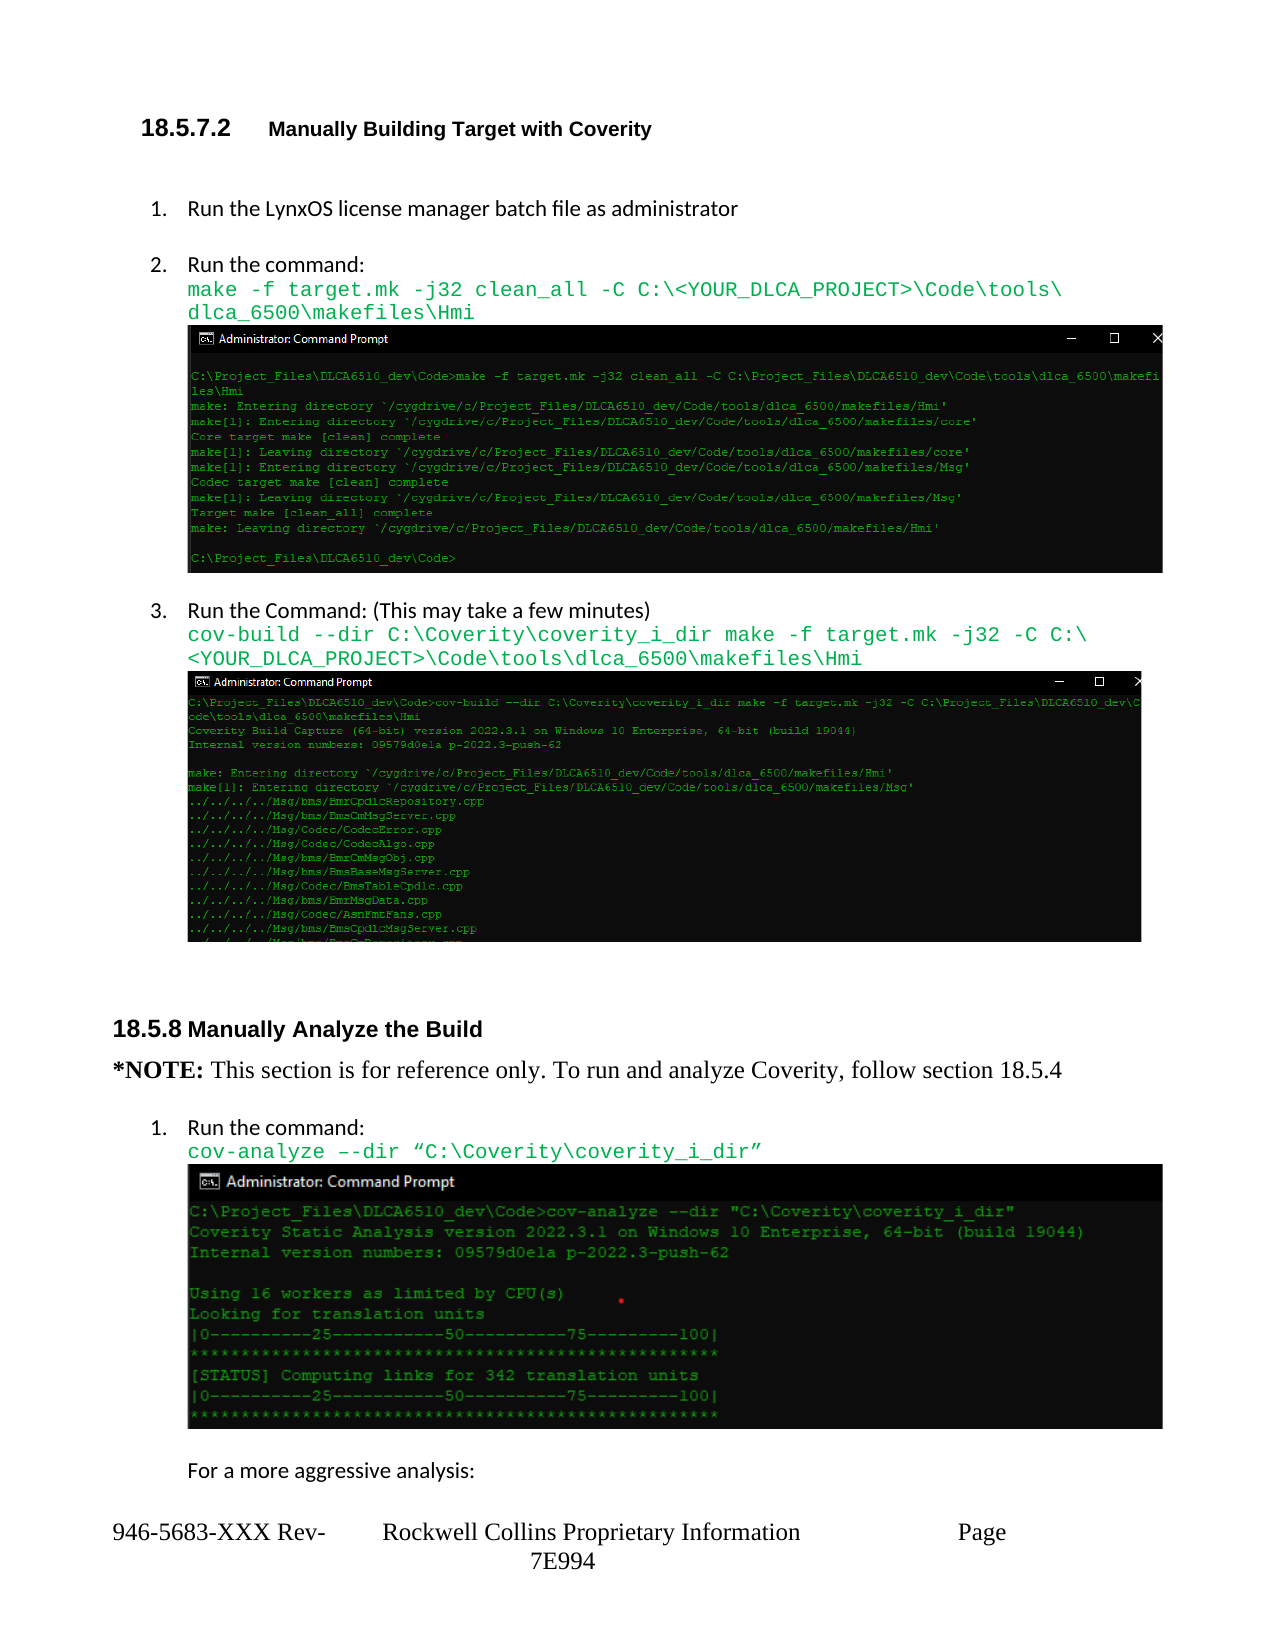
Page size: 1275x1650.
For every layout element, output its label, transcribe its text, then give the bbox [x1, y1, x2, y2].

picture [187, 671, 1142, 942]
text make -f target.mk -j32 clean_all -C C:\<YOUR_DLCA_PROJECT>\Code\tools\dlca_6500\makefiles\Hmi [187, 278, 1162, 325]
subtitle Manually Building Target with Coverity [141, 112, 1162, 141]
picture [187, 325, 1163, 573]
list Run the Command: (This may take a few minutes) [150, 596, 1162, 624]
text cov-analyze –-dir “C:\Coverity\coverity_i_dir” [187, 1141, 1162, 1164]
picture [187, 1164, 1163, 1429]
subtitle Manually Analyze the Build [112, 1014, 1162, 1043]
list Run the command: [150, 251, 1162, 278]
text *NOTE: This section is for reference only. To run and analyze Coverity, follow section 18.5.4 [112, 1056, 1162, 1084]
list Run the LynxOS license manager batch file as administrator [150, 194, 1162, 222]
list Run the command: [150, 1113, 1162, 1141]
text For a more aggressive analysis: [187, 1456, 1162, 1484]
